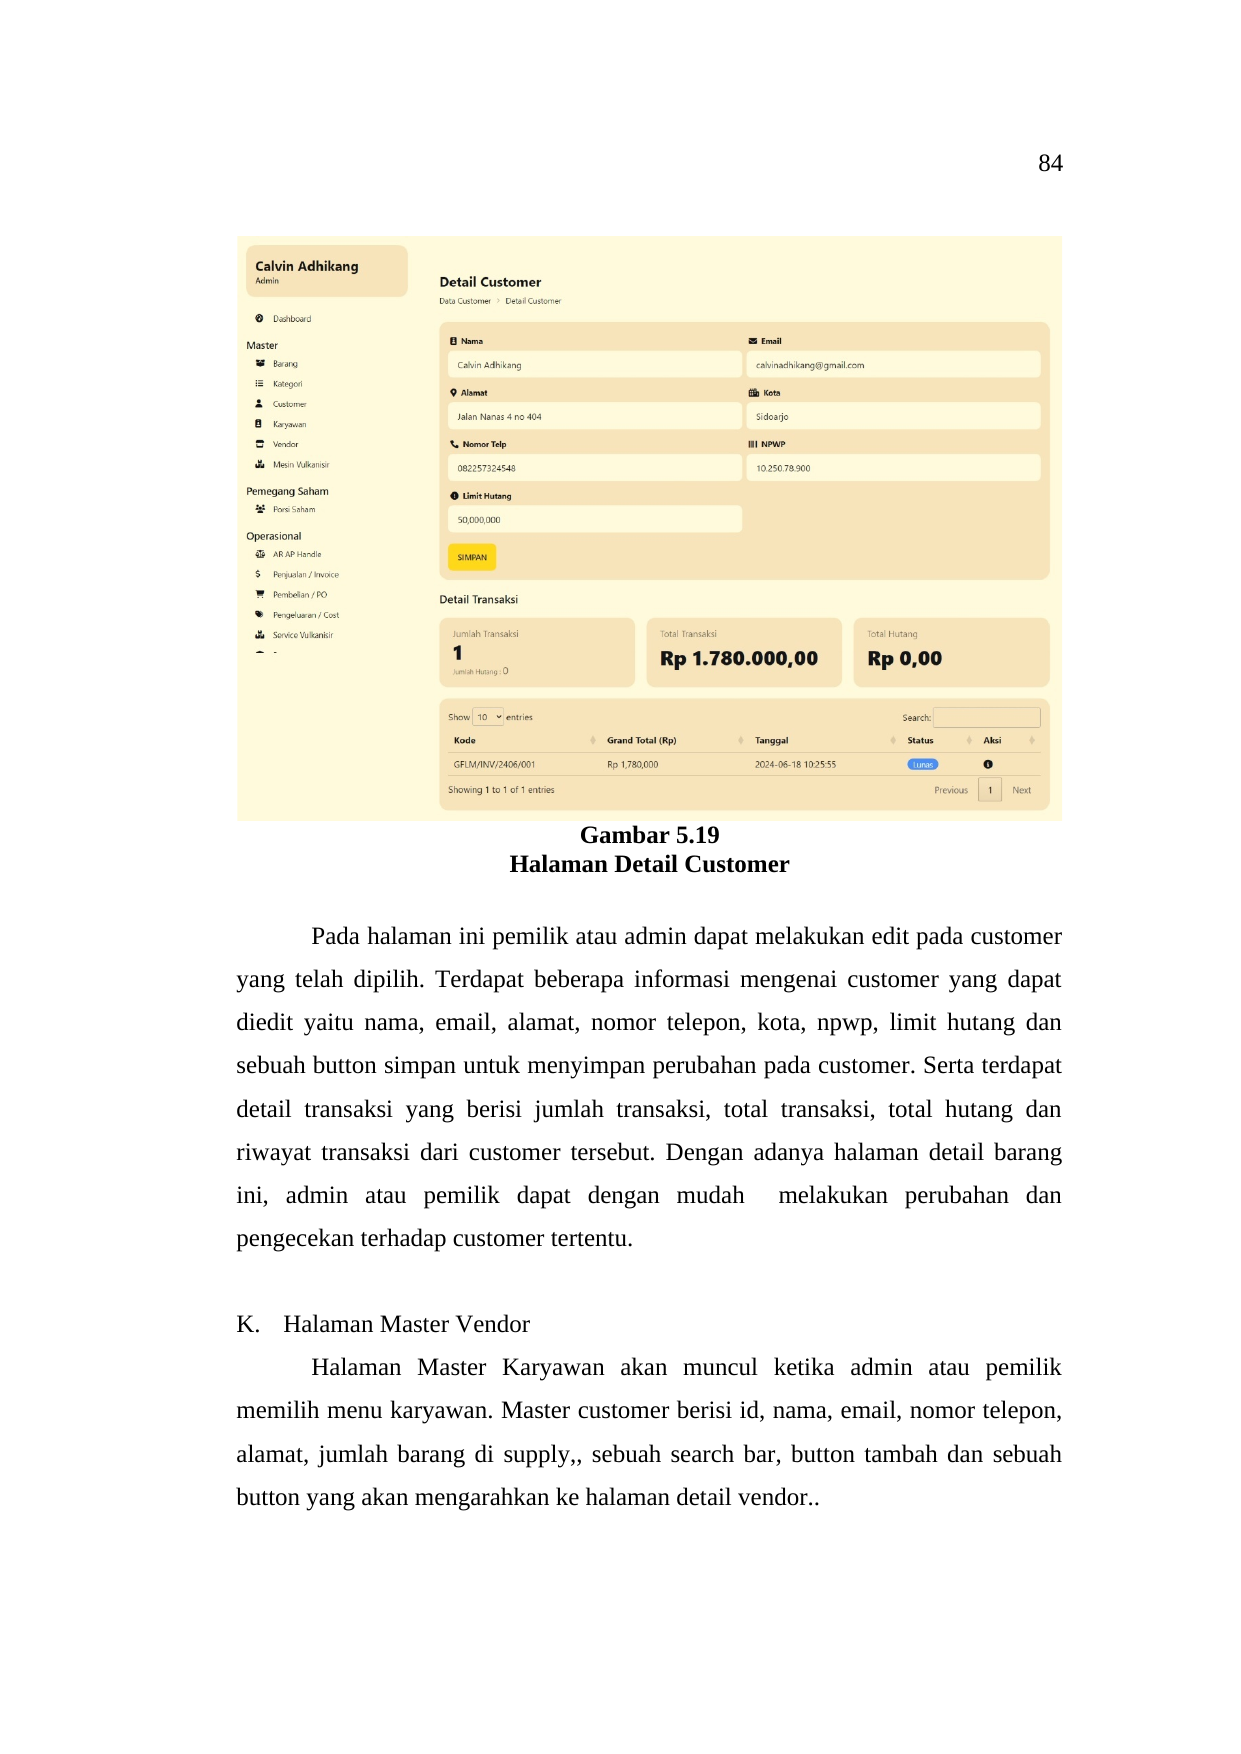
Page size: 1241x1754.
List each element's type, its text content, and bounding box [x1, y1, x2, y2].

text Gambar 5.19 [236, 821, 1063, 849]
text Pada halaman ini pemilik atau admin dapat melakukan edit pada customer yang telah dipilih. Terdapat beberapa informasi mengenai customer yang dapat diedit yaitu nama, email, alamat, nomor telepon, kota, npwp, limit hutang dan sebuah button simpan untuk menyimpan perubahan pada customer. Serta terdapat detail transaksi yang berisi jumlah transaksi, total transaksi, total hutang dan riwayat transaksi dari customer tersebut. Dengan adanya halaman detail barang ini, admin atau pemilik dapat dengan mudah melakukan perubahan dan pengecekan terhadap customer tertentu. [236, 921, 1063, 1252]
text Halaman Detail Customer [236, 849, 1063, 878]
list Halaman Master Vendor [236, 1309, 1063, 1338]
picture [237, 236, 1063, 821]
text Halaman Master Karyawan akan muncul ketika admin atau pemilik memilih menu karyawan. Master customer berisi id, nama, email, nomor telepon, alamat, jumlah barang di supply,, sebuah search bar, button tambah dan sebuah button yang akan mengarahkan ke halaman detail vendor.. [236, 1352, 1063, 1511]
